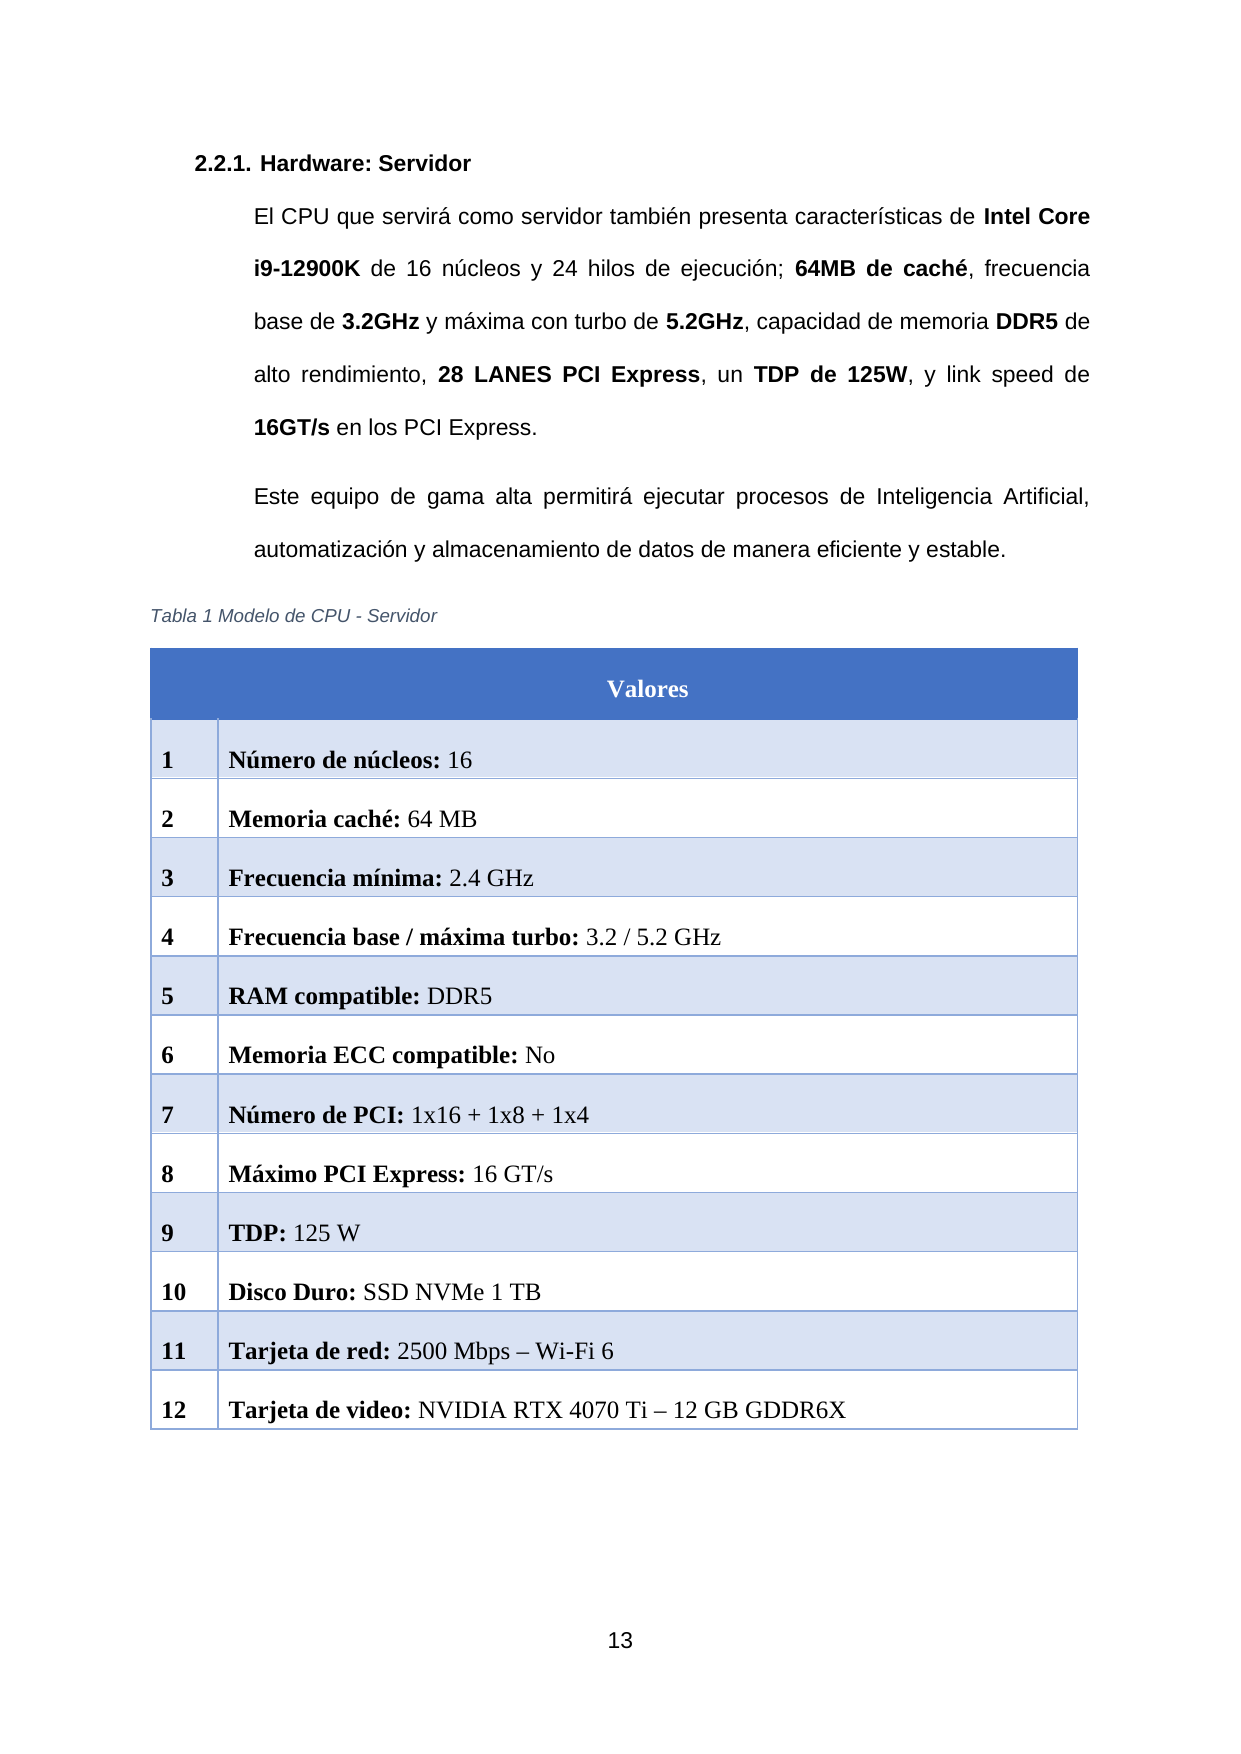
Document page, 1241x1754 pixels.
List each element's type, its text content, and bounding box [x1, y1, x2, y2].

table_cell 7 [152, 1075, 217, 1132]
table_cell 1 [152, 720, 217, 777]
table_cell Memoria caché: 64 MB [219, 779, 1077, 837]
table_cell Máximo PCI Express: 16 GT/s [219, 1134, 1077, 1192]
table_cell Memoria ECC compatible: No [219, 1016, 1077, 1073]
table_cell 5 [152, 957, 217, 1014]
table_cell 12 [152, 1371, 217, 1428]
table_header [152, 649, 218, 718]
table_cell 9 [152, 1193, 217, 1251]
table_cell Disco Duro: SSD NVMe 1 TB [219, 1252, 1077, 1310]
table_cell 10 [152, 1252, 217, 1310]
text Tabla Modelo de CPU - Servidor [150, 605, 1090, 627]
table_cell Tarjeta de video: NVIDIA RTX 4070 Ti – 12 GB GDDR6X [219, 1371, 1077, 1428]
table_cell 3 [152, 838, 217, 896]
subtitle Hardware: Servidor [194, 150, 1090, 176]
table_cell RAM compatible: DDR5 [219, 957, 1077, 1014]
table_cell 11 [152, 1312, 217, 1369]
table_cell TDP: 125 W [219, 1193, 1077, 1251]
table_cell 6 [152, 1016, 217, 1073]
table_cell Tarjeta de red: 2500 Mbps – Wi-Fi 6 [219, 1312, 1077, 1369]
text Este equipo de gama alta permitirá ejecutar procesos de Inteligencia Artificial, automatización y almacenamiento de datos de manera eficiente y estable. [253, 483, 1090, 562]
table_cell 4 [152, 897, 217, 955]
table_header Valores [218, 649, 1077, 718]
table_cell 2 [152, 779, 217, 837]
table_cell 8 [152, 1134, 217, 1192]
table_cell Frecuencia mínima: 2.4 GHz [219, 838, 1077, 896]
text El CPU que servirá como servidor también presenta características de Intel Core i9-12900K de 16 núcleos y 24 hilos de ejecución; 64MB de caché, frecuencia base de 3.2GHz y máxima con turbo de 5.2GHz, capacidad de memoria DDR5 de alto rendimiento, 28 LANES PCI Express, un TDP de 125W, y link speed de 16GT/s en los PCI Express. [253, 203, 1090, 440]
table_cell Número de PCI: 1x16 + 1x8 + 1x4 [219, 1075, 1077, 1132]
table_cell Frecuencia base / máxima turbo: 3.2 / 5.2 GHz [219, 897, 1077, 955]
table_cell Número de núcleos: 16 [219, 720, 1077, 777]
